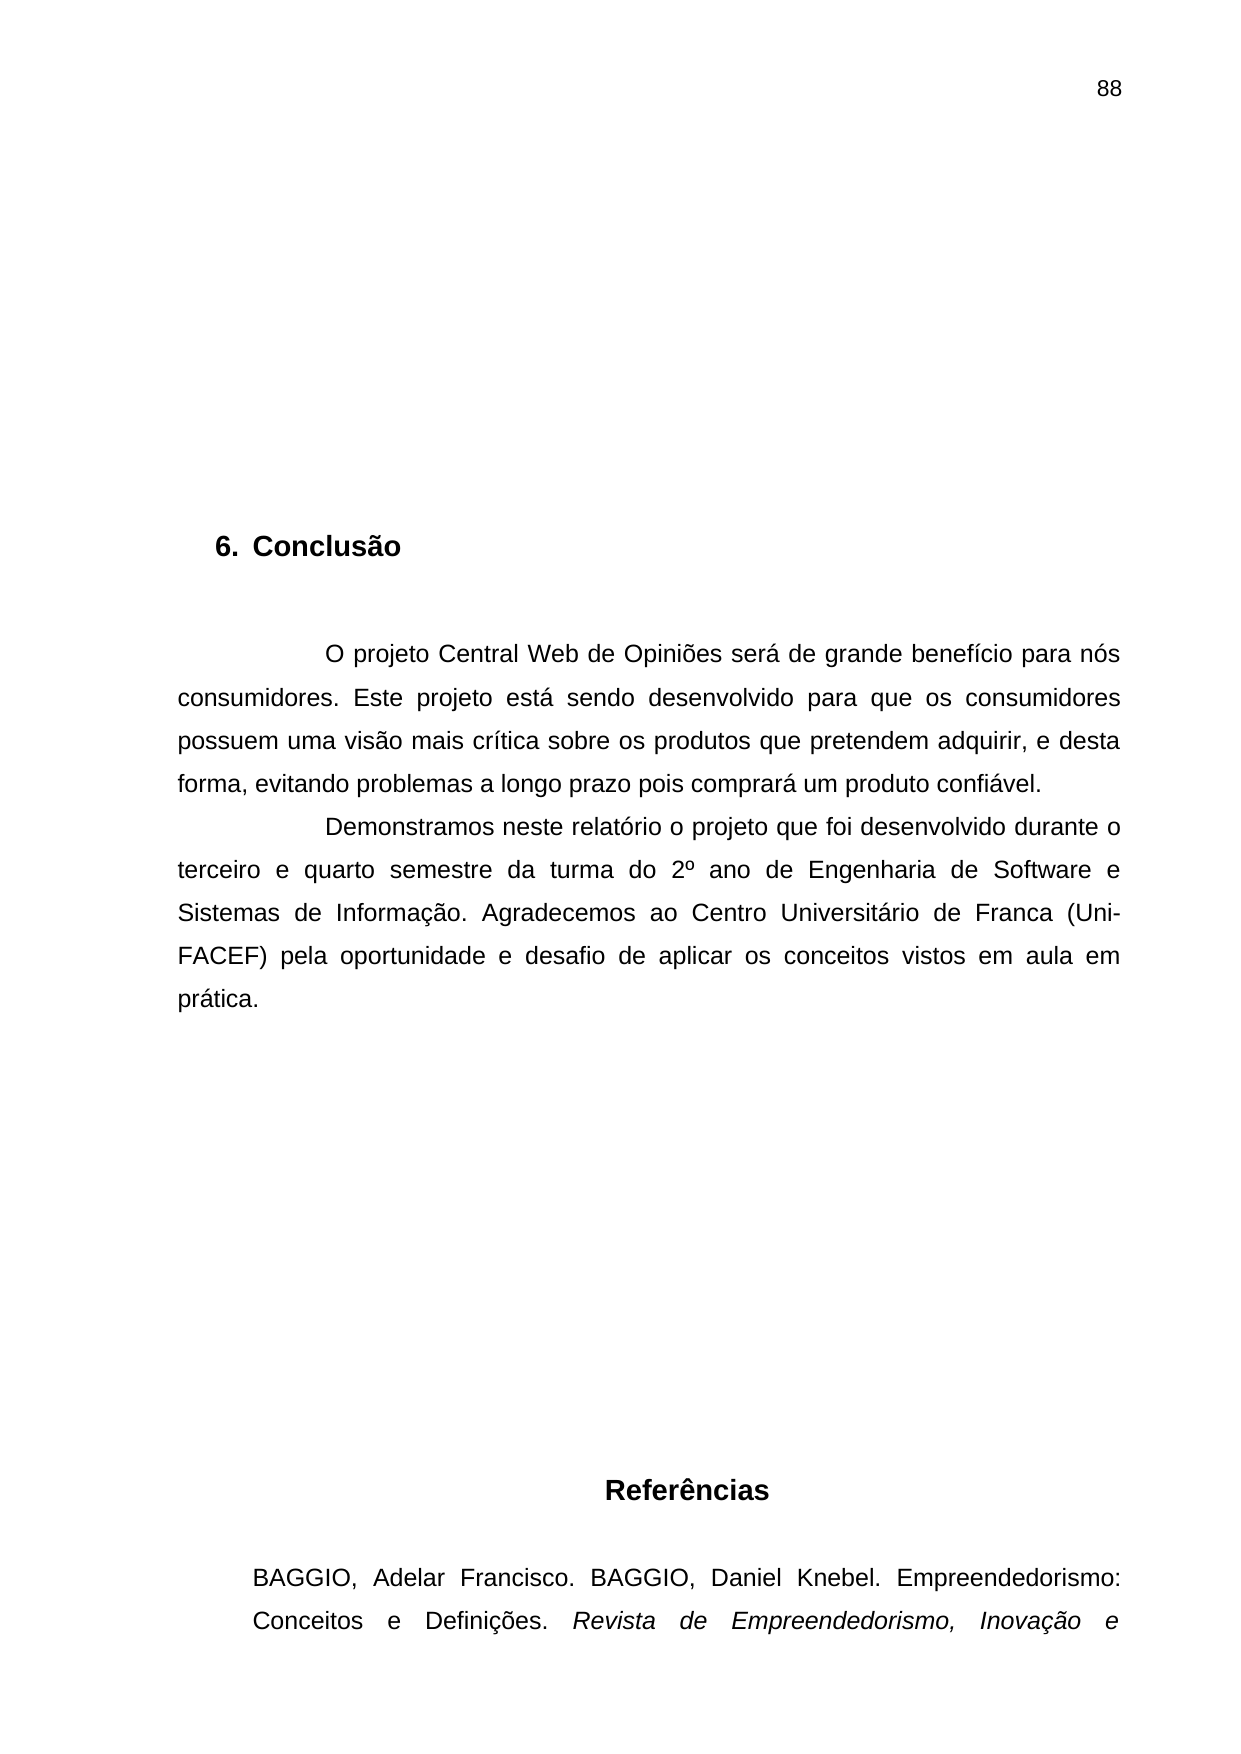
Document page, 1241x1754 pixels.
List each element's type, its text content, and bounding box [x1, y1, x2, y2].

list Conclusão [215, 529, 1122, 563]
text Demonstramos neste relatório o projeto que foi desenvolvido durante o terceiro e quarto semestre da turma do 2º ano de Engenharia de Software e Sistemas de Informação. Agradecemos ao Centro Universitário de Franca (Uni-FACEF) pela oportunidade e desafio de aplicar os conceitos vistos em aula em prática. [177, 812, 1122, 1013]
text Referências [252, 1473, 1122, 1507]
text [252, 1563, 1122, 1635]
text O projeto Central Web de Opiniões será de grande benefício para nós consumidores. Este projeto está sendo desenvolvido para que os consumidores possuem uma visão mais crítica sobre os produtos que pretendem adquirir, e desta forma, evitando problemas a longo prazo pois comprará um produto confiável. [177, 639, 1122, 798]
